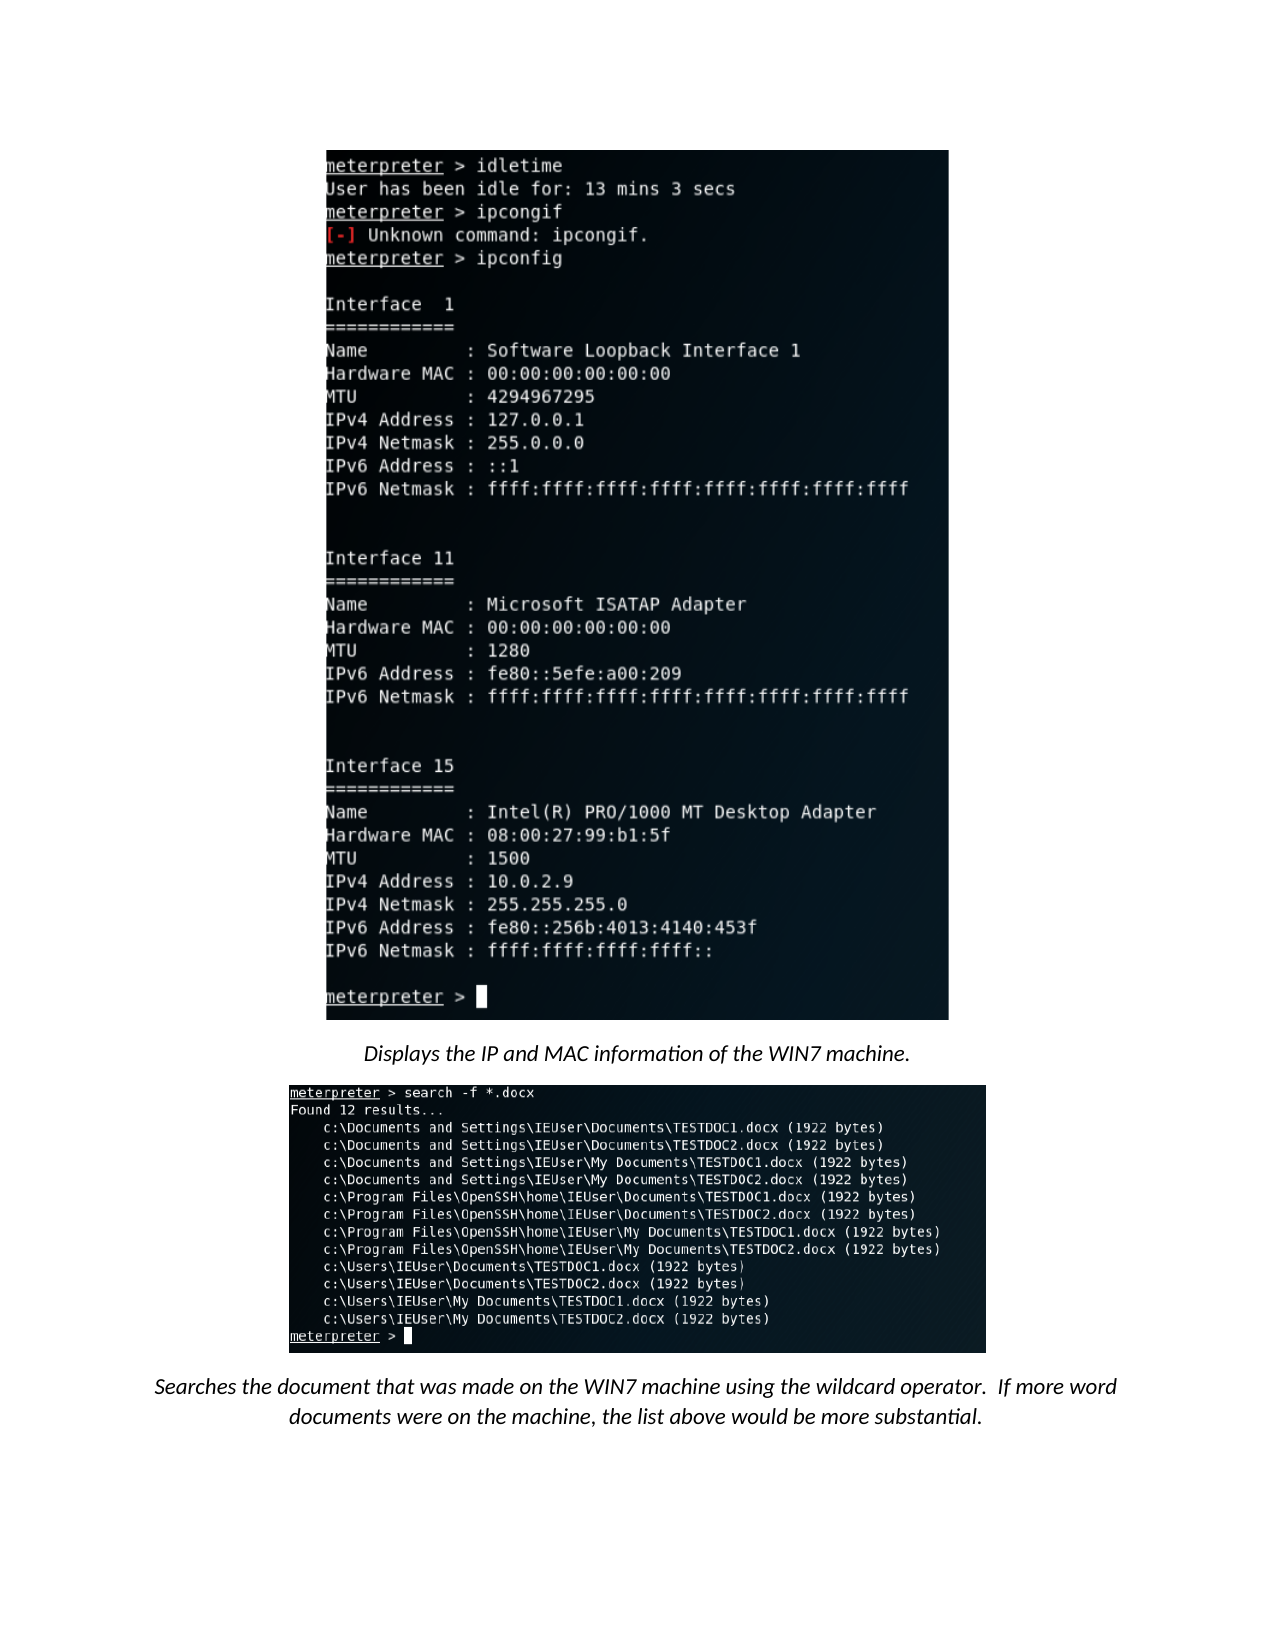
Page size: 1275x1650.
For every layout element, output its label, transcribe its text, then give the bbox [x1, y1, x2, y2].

picture [326, 150, 949, 1020]
text Displays the IP and MAC information of the WIN7 machine. [150, 1039, 1125, 1067]
text Searches the document that was made on the WIN7 machine using the wildcard operator. If more word documents were on the machine, the list above would be more substantial. [150, 1372, 1125, 1430]
picture [289, 1085, 986, 1353]
